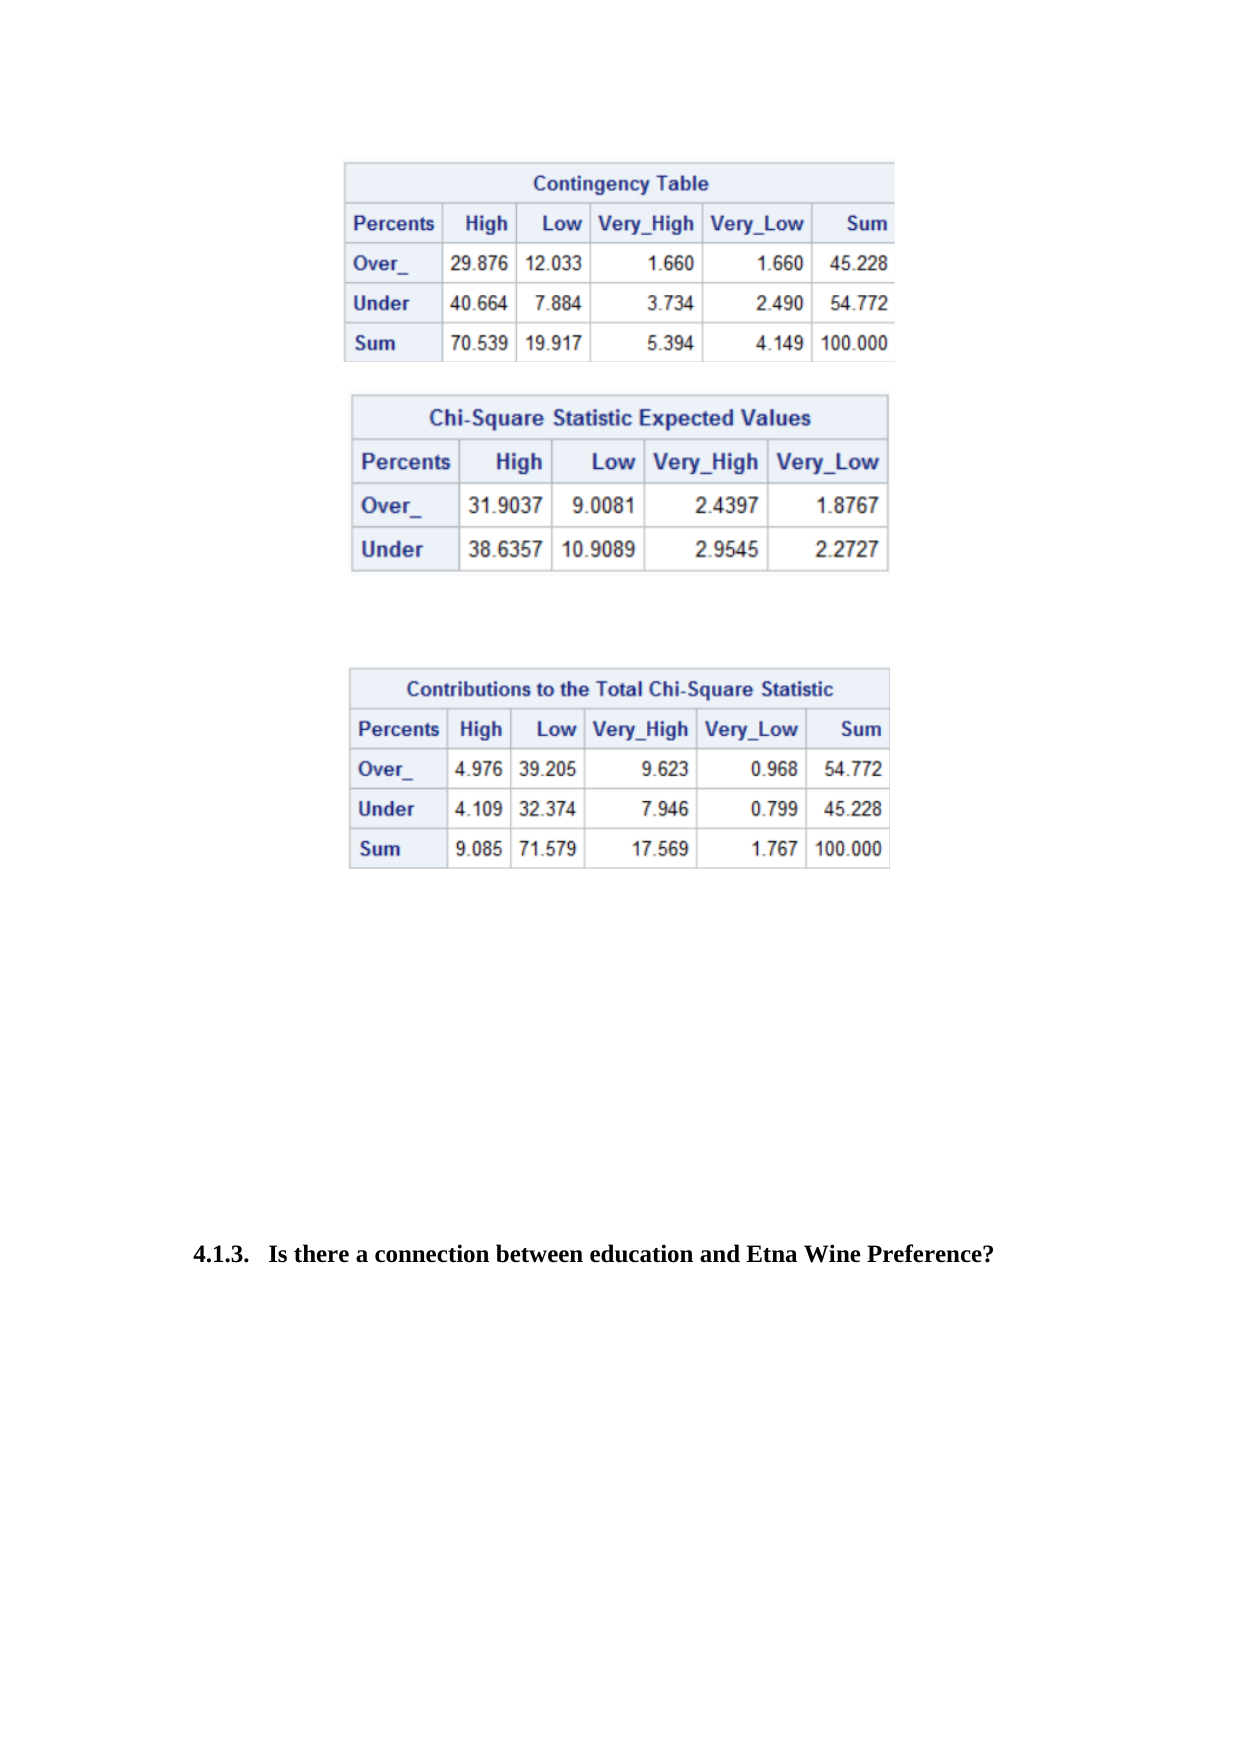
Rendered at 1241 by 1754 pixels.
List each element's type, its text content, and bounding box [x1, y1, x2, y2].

subtitle Is there a connection between education and Etna Wine Preference? [193, 1239, 1122, 1268]
picture [341, 158, 895, 362]
picture [346, 390, 890, 575]
picture [346, 665, 890, 869]
